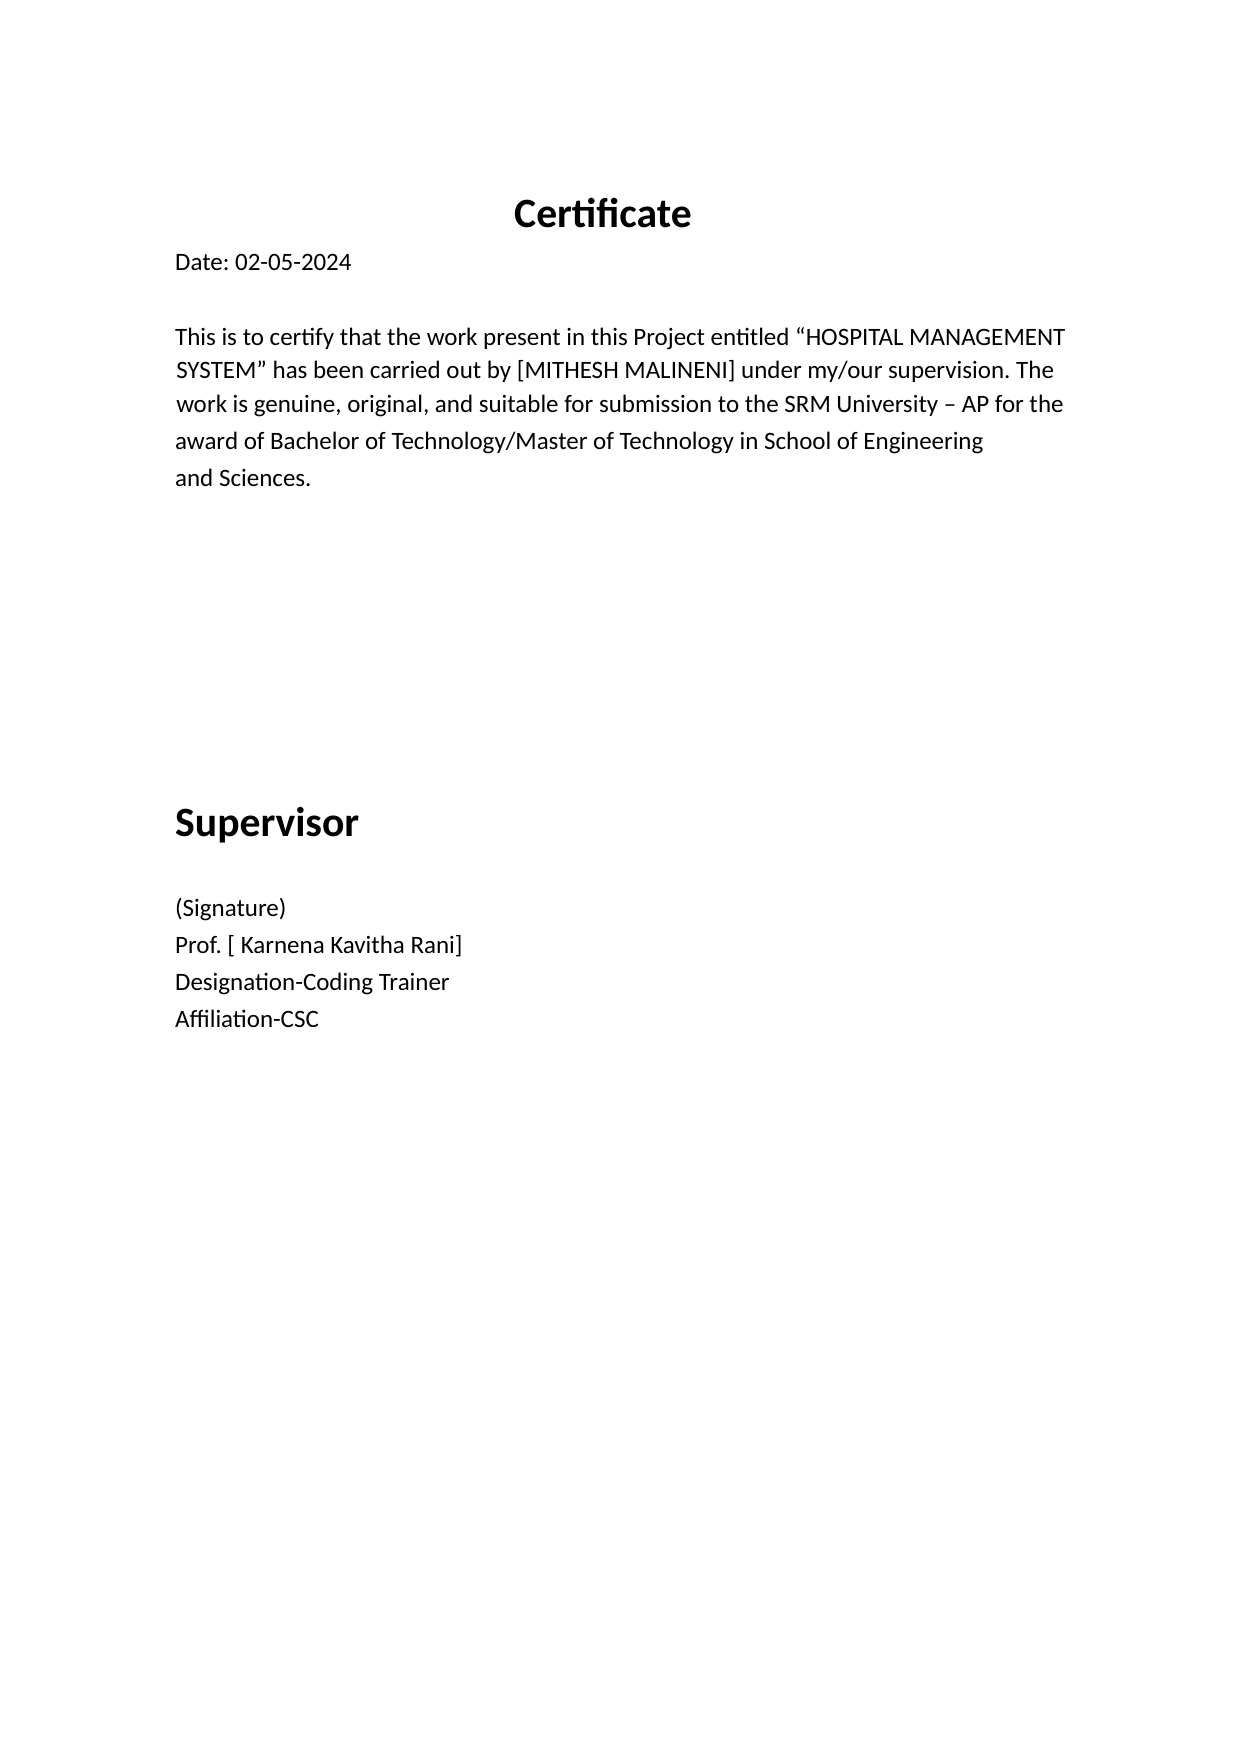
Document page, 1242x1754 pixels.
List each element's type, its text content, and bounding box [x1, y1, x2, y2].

text and Sciences. [175, 462, 1082, 492]
text award of Bachelor of Technology/Master of Technology in School of Engineering [175, 425, 1082, 455]
text Supervisor [175, 796, 1082, 846]
text This is to certify that the work present in this Project entitled “HOSPITAL MANAGEMENT SYSTEM” has been carried out by [MITHESH MALINENI] under my/our supervision. The work is genuine, original, and suitable for submission to the SRM University – AP for the [175, 321, 1082, 418]
text Certificate [175, 187, 1082, 238]
text (Signature) [175, 892, 1082, 923]
text Designation-Coding Trainer [175, 966, 1082, 997]
text Date: 02-05-2024 [175, 246, 1082, 277]
text Prof. [ Karnena Kavitha Rani] [175, 929, 1082, 960]
text Affiliation-CSC [175, 1003, 1082, 1034]
